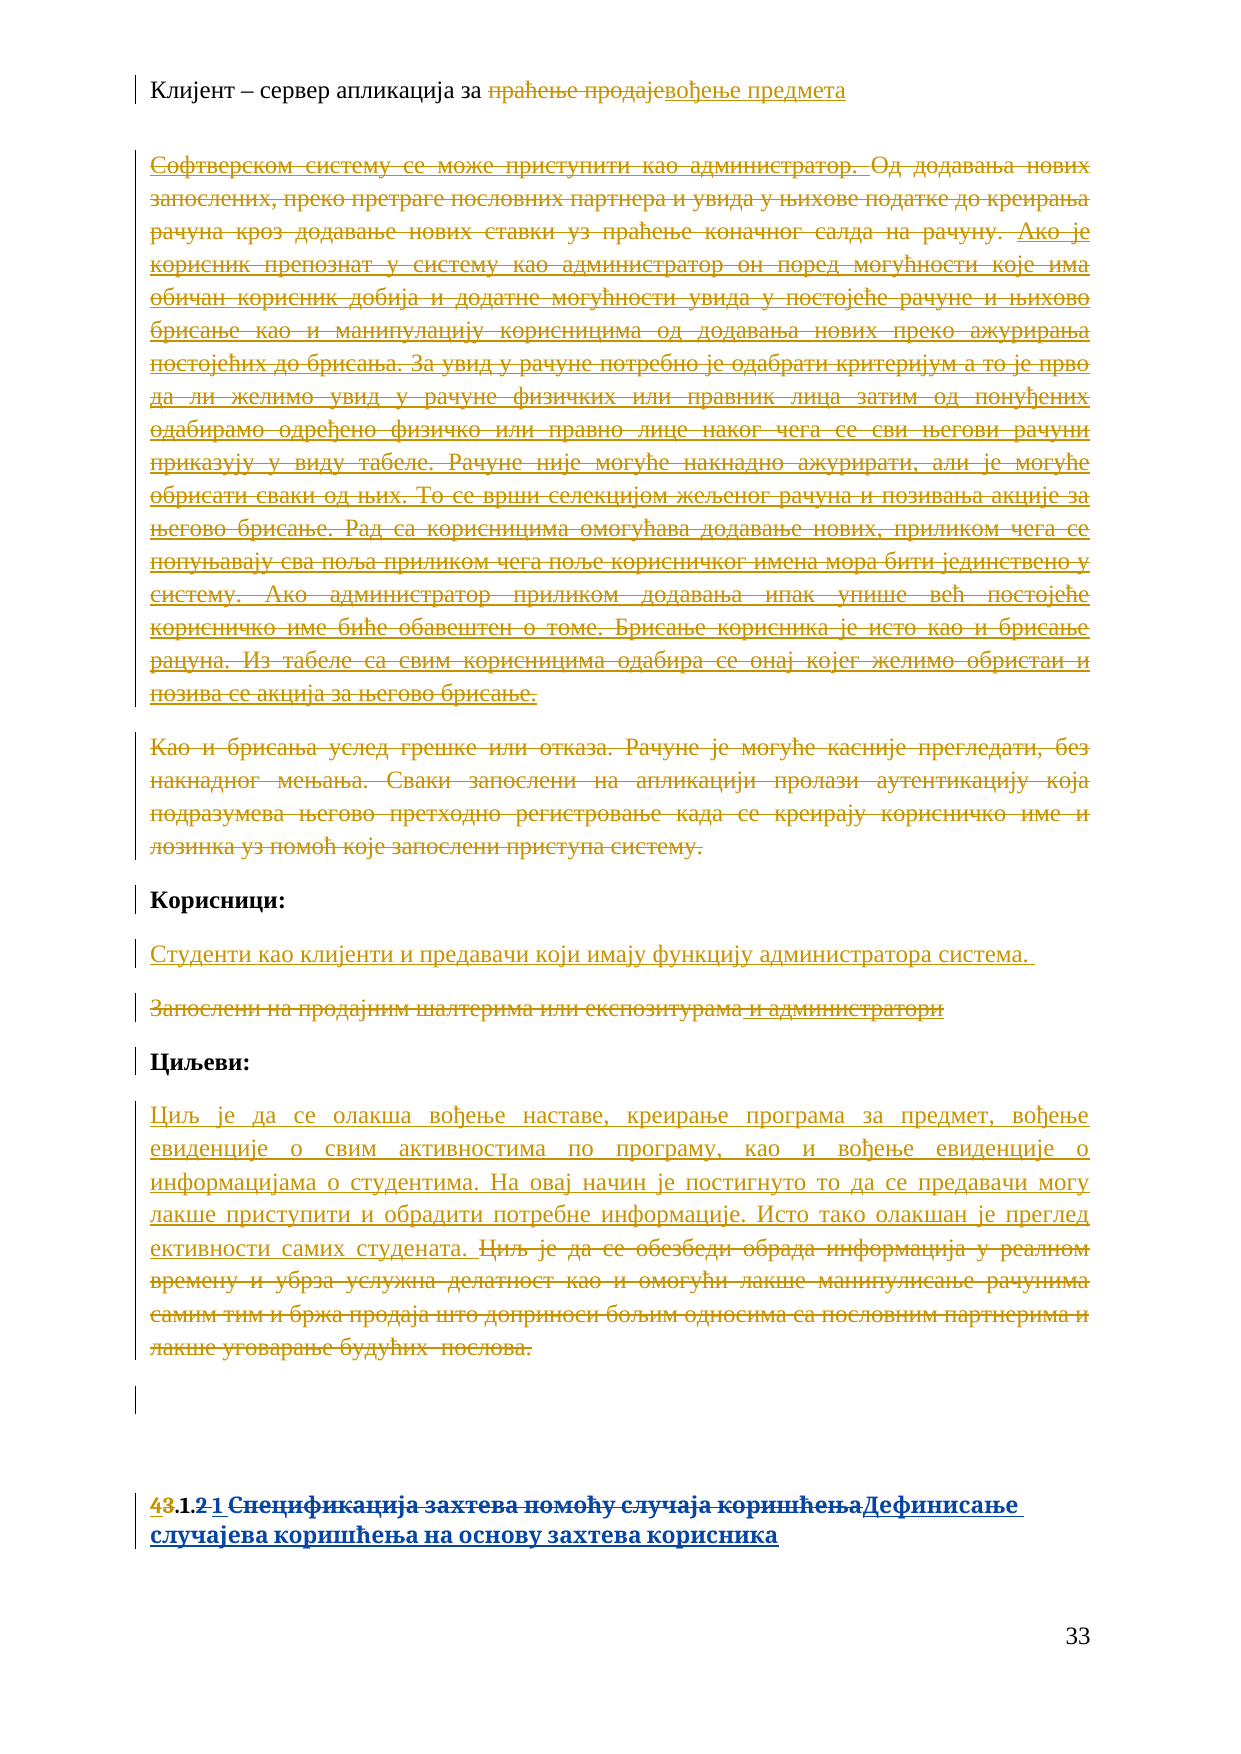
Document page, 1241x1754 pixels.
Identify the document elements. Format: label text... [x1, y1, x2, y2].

subtitle .1. [150, 1493, 1090, 1549]
text Циљеви: [150, 1047, 1090, 1075]
text Корисници: [150, 885, 1090, 914]
